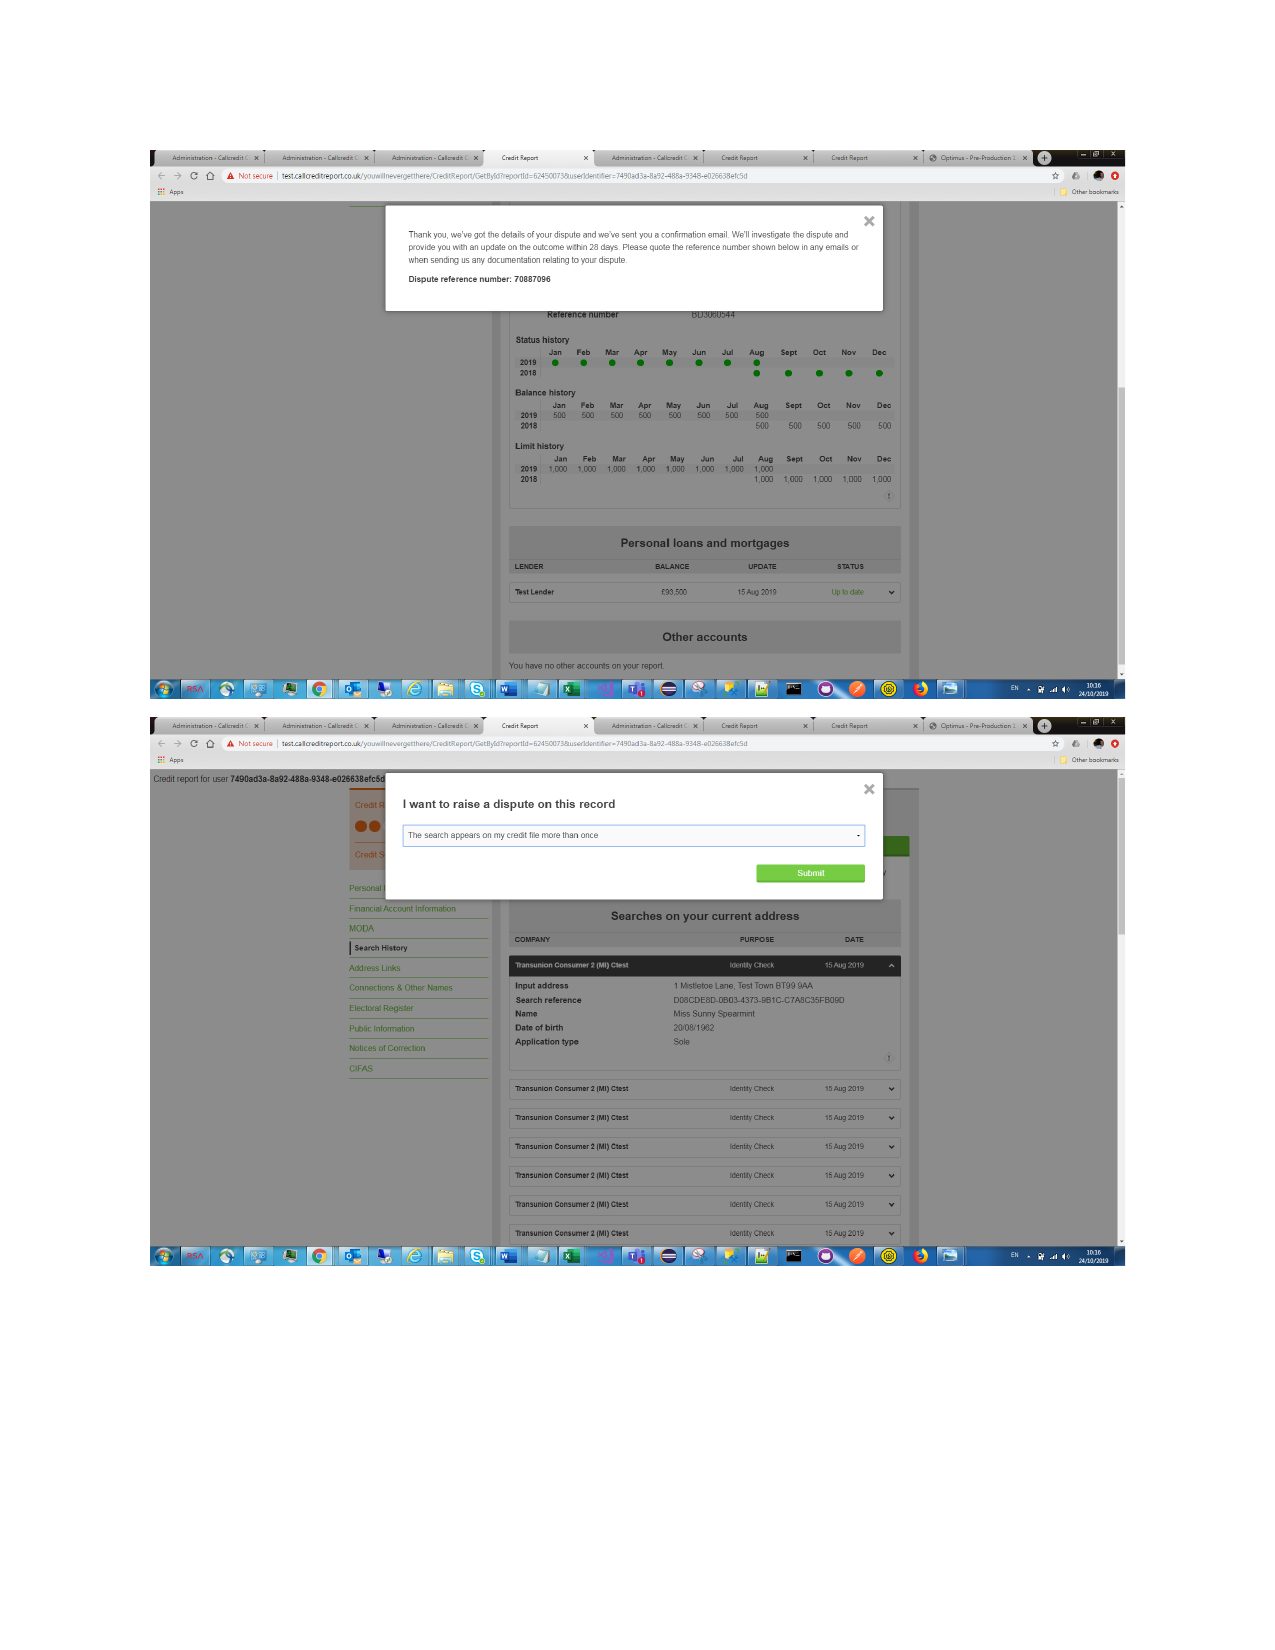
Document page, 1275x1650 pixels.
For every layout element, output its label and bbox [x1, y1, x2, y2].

picture [150, 150, 1125, 699]
picture [150, 717, 1125, 1266]
